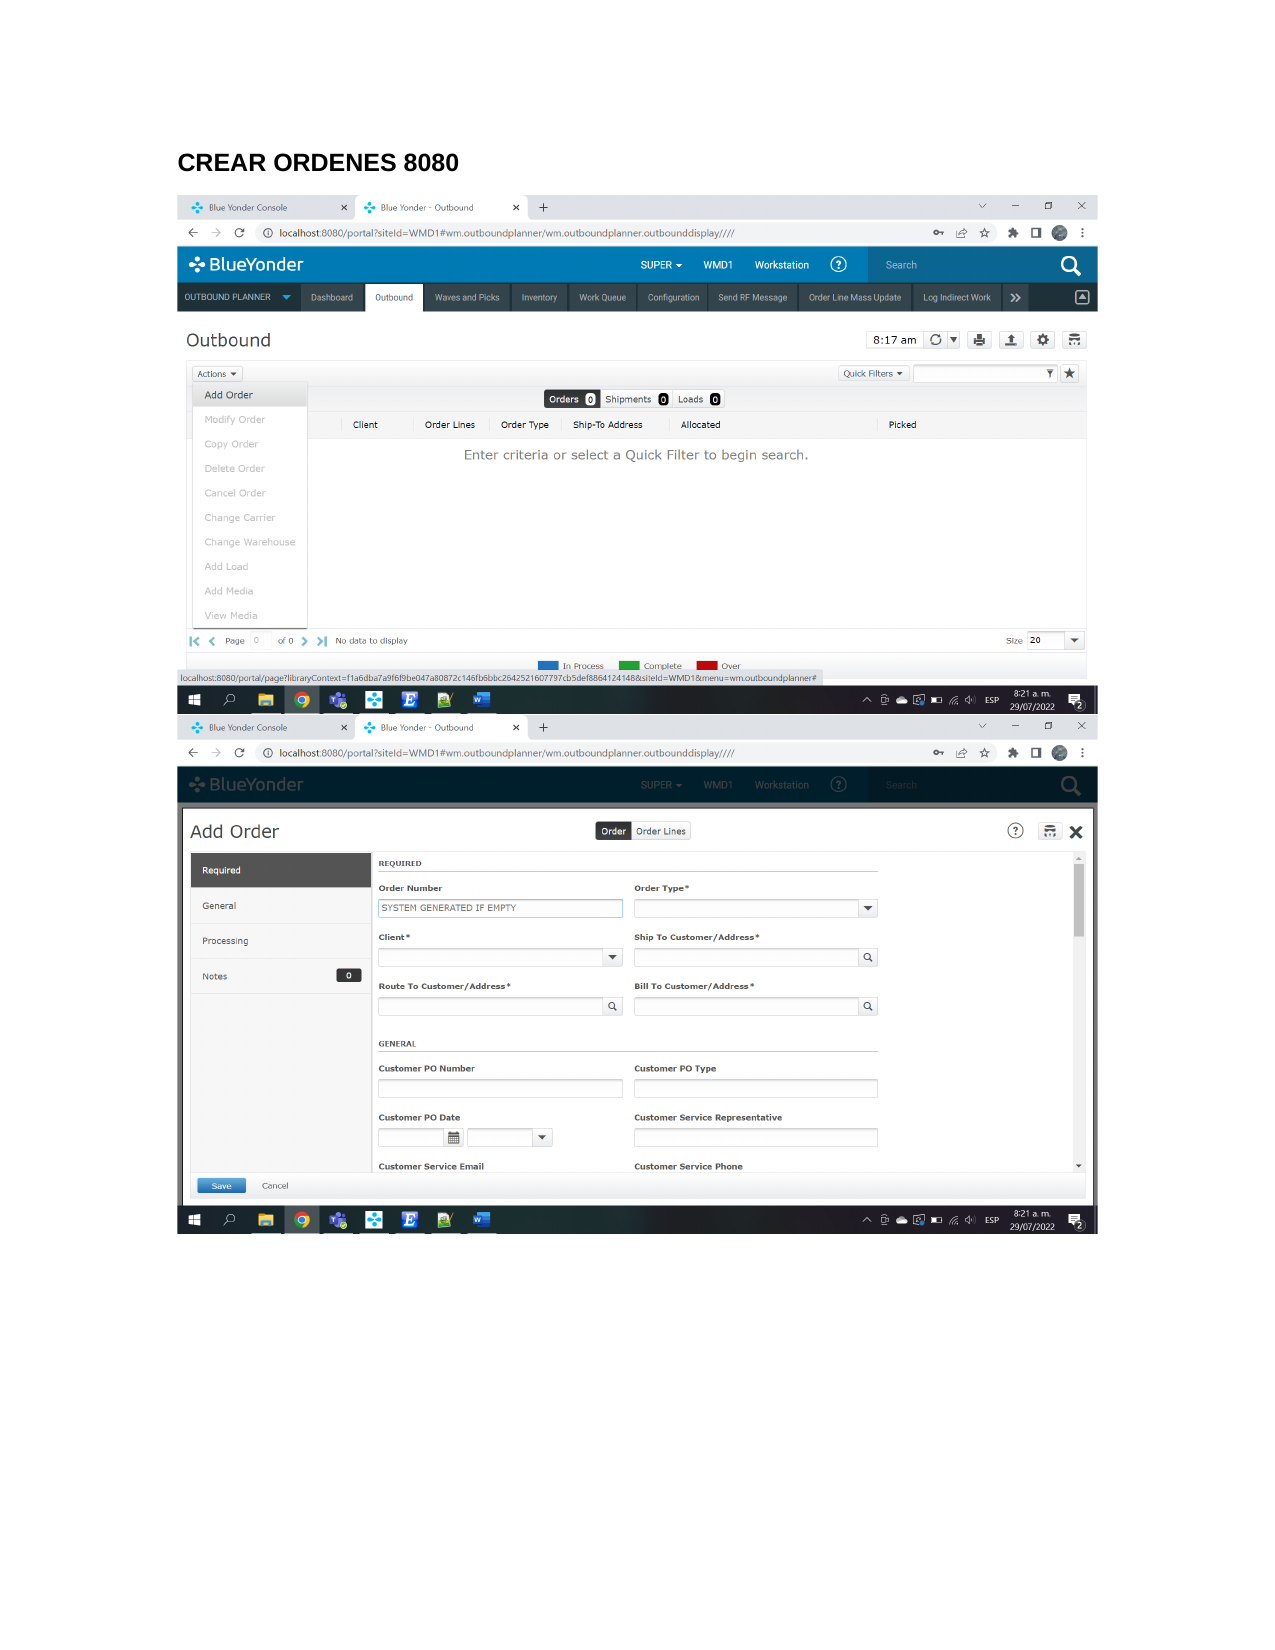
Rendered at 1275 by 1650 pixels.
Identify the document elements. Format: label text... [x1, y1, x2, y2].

picture [1062, 257, 1080, 275]
picture [177, 715, 1098, 1234]
picture [177, 283, 1098, 714]
picture [177, 195, 1098, 246]
picture [211, 259, 218, 270]
picture [711, 262, 722, 268]
text CREAR ORDENES 8080 [177, 148, 1098, 176]
picture [281, 258, 285, 269]
